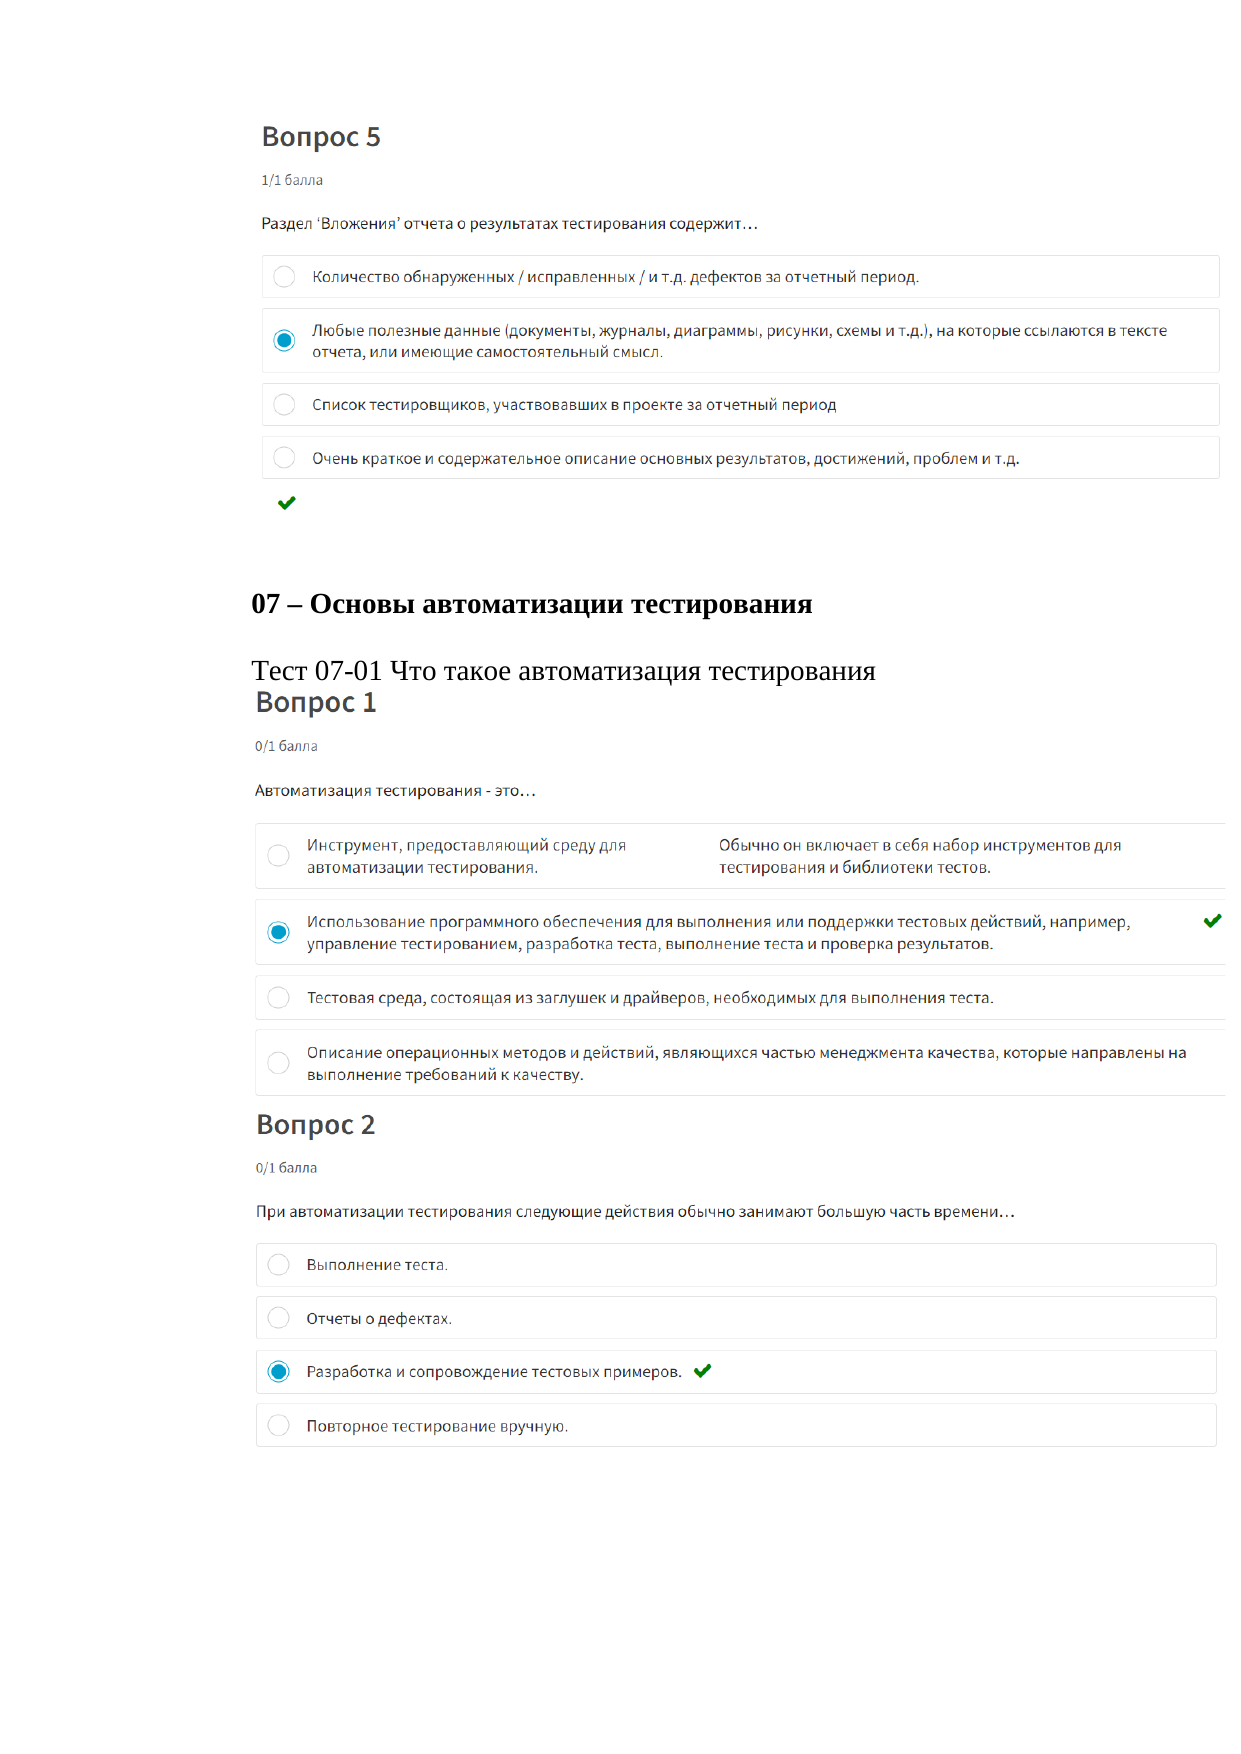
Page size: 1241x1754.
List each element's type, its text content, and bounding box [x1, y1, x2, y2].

text Тест 07-01 Что такое автоматизация тестирования [177, 653, 1152, 687]
picture [251, 118, 1226, 520]
text 07 – Основы автоматизации тестирования [177, 586, 1152, 620]
picture [251, 686, 1226, 1448]
